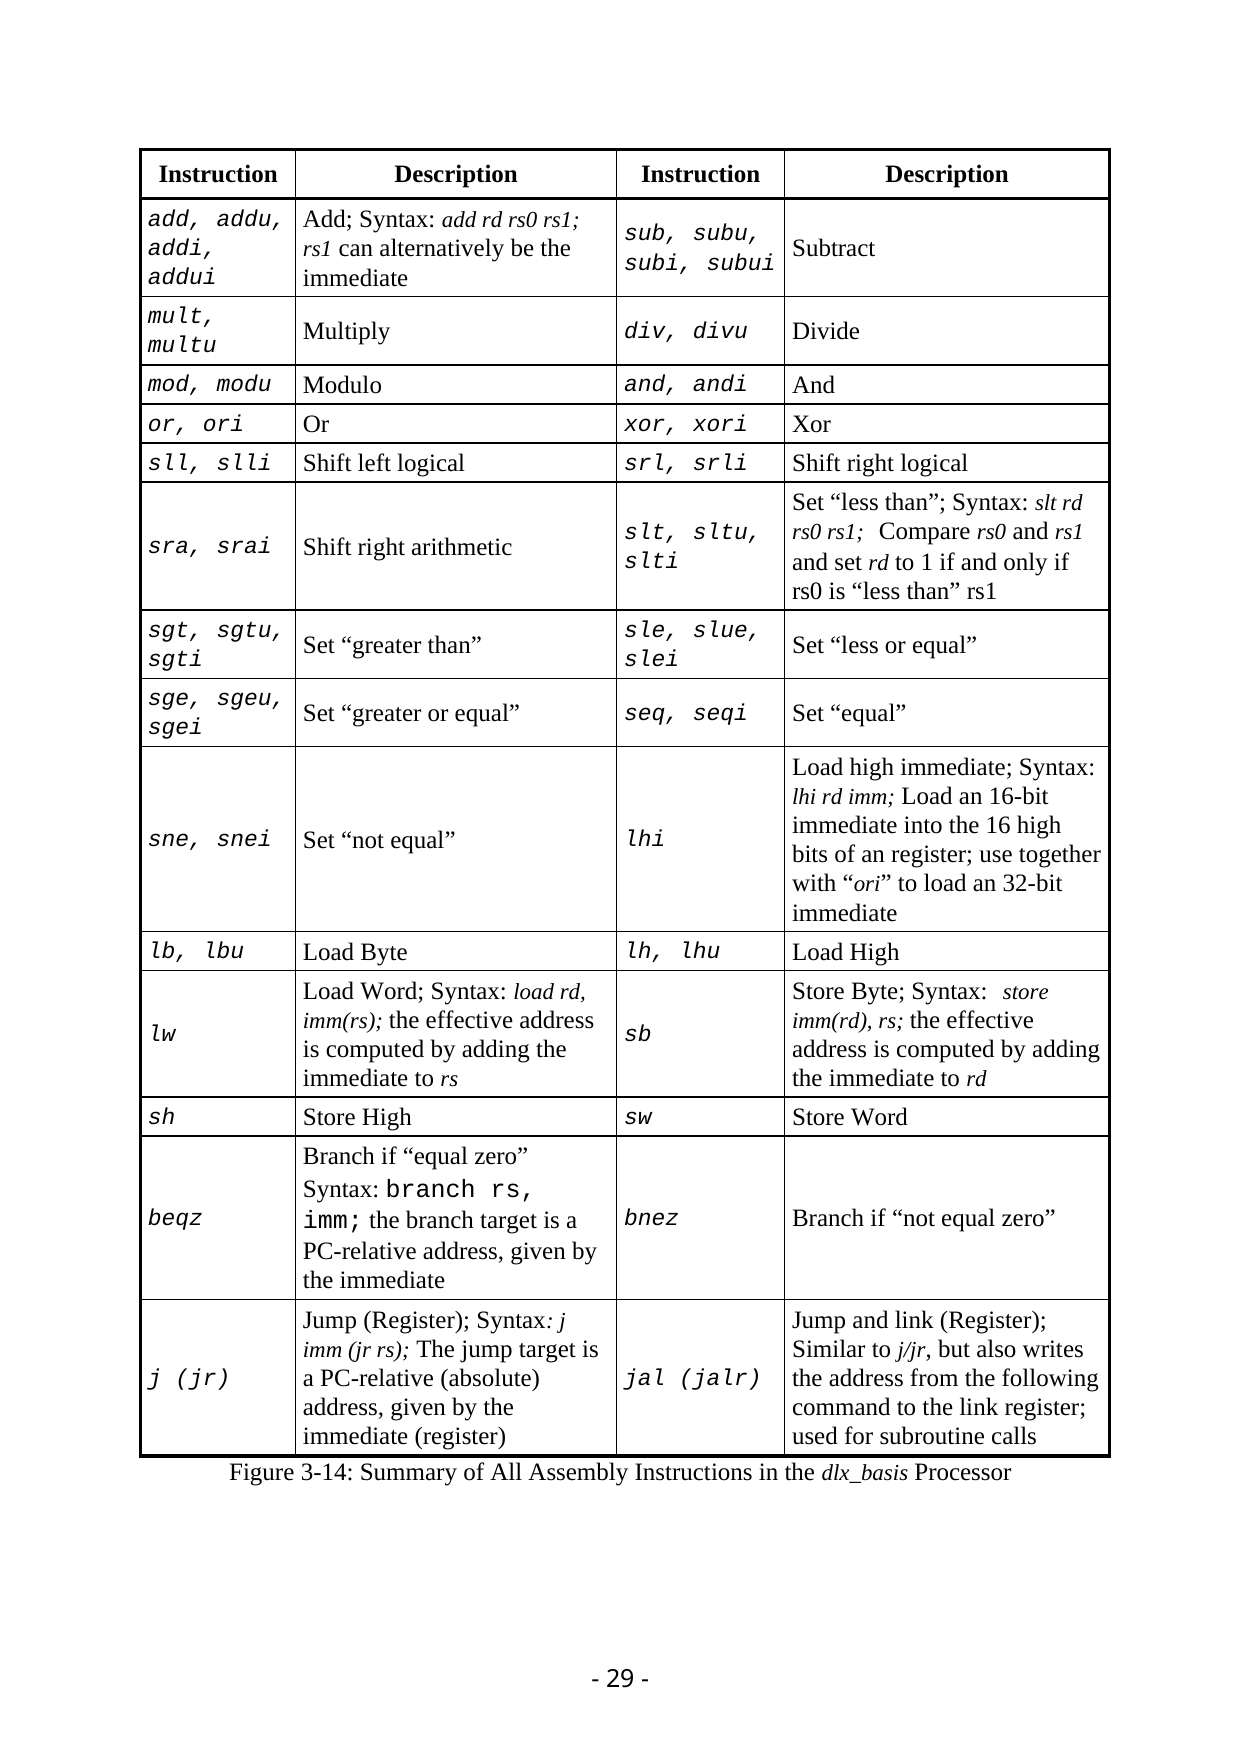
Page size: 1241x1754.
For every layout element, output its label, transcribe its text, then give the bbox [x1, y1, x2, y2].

table_cell Or [296, 405, 616, 442]
table_cell Subtract [785, 200, 1108, 296]
table_cell Branch if “equal zero” Syntax: branch rs, imm; the branch target is a PC-relative address, given by the immediate [296, 1137, 616, 1298]
table_header Description [296, 151, 616, 197]
table_cell jal (jalr) [617, 1300, 784, 1454]
table_cell bnez [617, 1137, 784, 1298]
table_header Description [785, 151, 1108, 197]
table_cell Jump and link (Register); Similar to j/jr, but also writes the address from the following command to the link register; used for subroutine calls [785, 1300, 1108, 1454]
table_cell Set “greater than” [296, 611, 616, 677]
table_cell mod, modu [142, 366, 295, 403]
table_cell sgt, sgtu, sgti [142, 611, 295, 677]
table_cell sra, srai [142, 483, 295, 609]
table_cell Divide [785, 297, 1108, 364]
table_cell sne, snei [142, 747, 295, 931]
table_cell Xor [785, 405, 1108, 442]
table_cell sb [617, 971, 784, 1096]
table_cell Modulo [296, 366, 616, 403]
table_cell div, divu [617, 297, 784, 364]
table_cell seq, seqi [617, 679, 784, 746]
table_cell mult, multu [142, 297, 295, 364]
table_cell Set “equal” [785, 679, 1108, 746]
table_cell sub, subu, subi, subui [617, 200, 784, 296]
table_cell j (jr) [142, 1300, 295, 1454]
table_cell Set “greater or equal” [296, 679, 616, 746]
table_cell Store Word [785, 1098, 1108, 1135]
table_cell srl, srli [617, 444, 784, 481]
table_cell Branch if “not equal zero” [785, 1137, 1108, 1298]
table_header Instruction [142, 151, 295, 197]
table_cell lh, lhu [617, 932, 784, 970]
table_cell sll, slli [142, 444, 295, 481]
table_cell lb, lbu [142, 932, 295, 970]
table_cell sle, slue, slei [617, 611, 784, 677]
table_cell Set “not equal” [296, 747, 616, 931]
table_cell And [785, 366, 1108, 403]
table_cell Store High [296, 1098, 616, 1135]
table_cell beqz [142, 1137, 295, 1298]
table_cell xor, xori [617, 405, 784, 442]
table_cell Shift left logical [296, 444, 616, 481]
table_cell add, addu, addi, addui [142, 200, 295, 296]
table_cell Load Byte [296, 932, 616, 970]
table_cell Add; Syntax: add rd rs0 rs1; rs1 can alternatively be the immediate [296, 200, 616, 296]
table_cell Set “less than”; Syntax: slt rd rs0 rs1; Compare rs0 and rs1 and set rd to 1 if and only if rs0 is “less than” rs1 [785, 483, 1108, 609]
table_cell slt, sltu, slti [617, 483, 784, 609]
table_cell lw [142, 971, 295, 1096]
table_cell Set “less or equal” [785, 611, 1108, 677]
table_cell Shift right logical [785, 444, 1108, 481]
table_cell Load High [785, 932, 1108, 970]
table_cell Multiply [296, 297, 616, 364]
table_cell sge, sgeu, sgei [142, 679, 295, 746]
table_cell lhi [617, 747, 784, 931]
table_cell sw [617, 1098, 784, 1135]
table_cell or, ori [142, 405, 295, 442]
table_cell Load Word; Syntax: load rd, imm(rs); the effective address is computed by adding the immediate to rs [296, 971, 616, 1096]
table_cell Shift right arithmetic [296, 483, 616, 609]
table_cell Jump (Register); Syntax: j imm (jr rs); The jump target is a PC-relative (absolute) address, given by the immediate (register) [296, 1300, 616, 1454]
table_cell Store Byte; Syntax: store imm(rd), rs; the effective address is computed by adding the immediate to rd [785, 971, 1108, 1096]
table_cell sh [142, 1098, 295, 1135]
table_cell and, andi [617, 366, 784, 403]
table_header Instruction [617, 151, 784, 197]
table_cell Load high immediate; Syntax: lhi rd imm; Load an 16-bit immediate into the 16 high bits of an register; use together with “ori” to load an 32-bit immediate [785, 747, 1108, 931]
